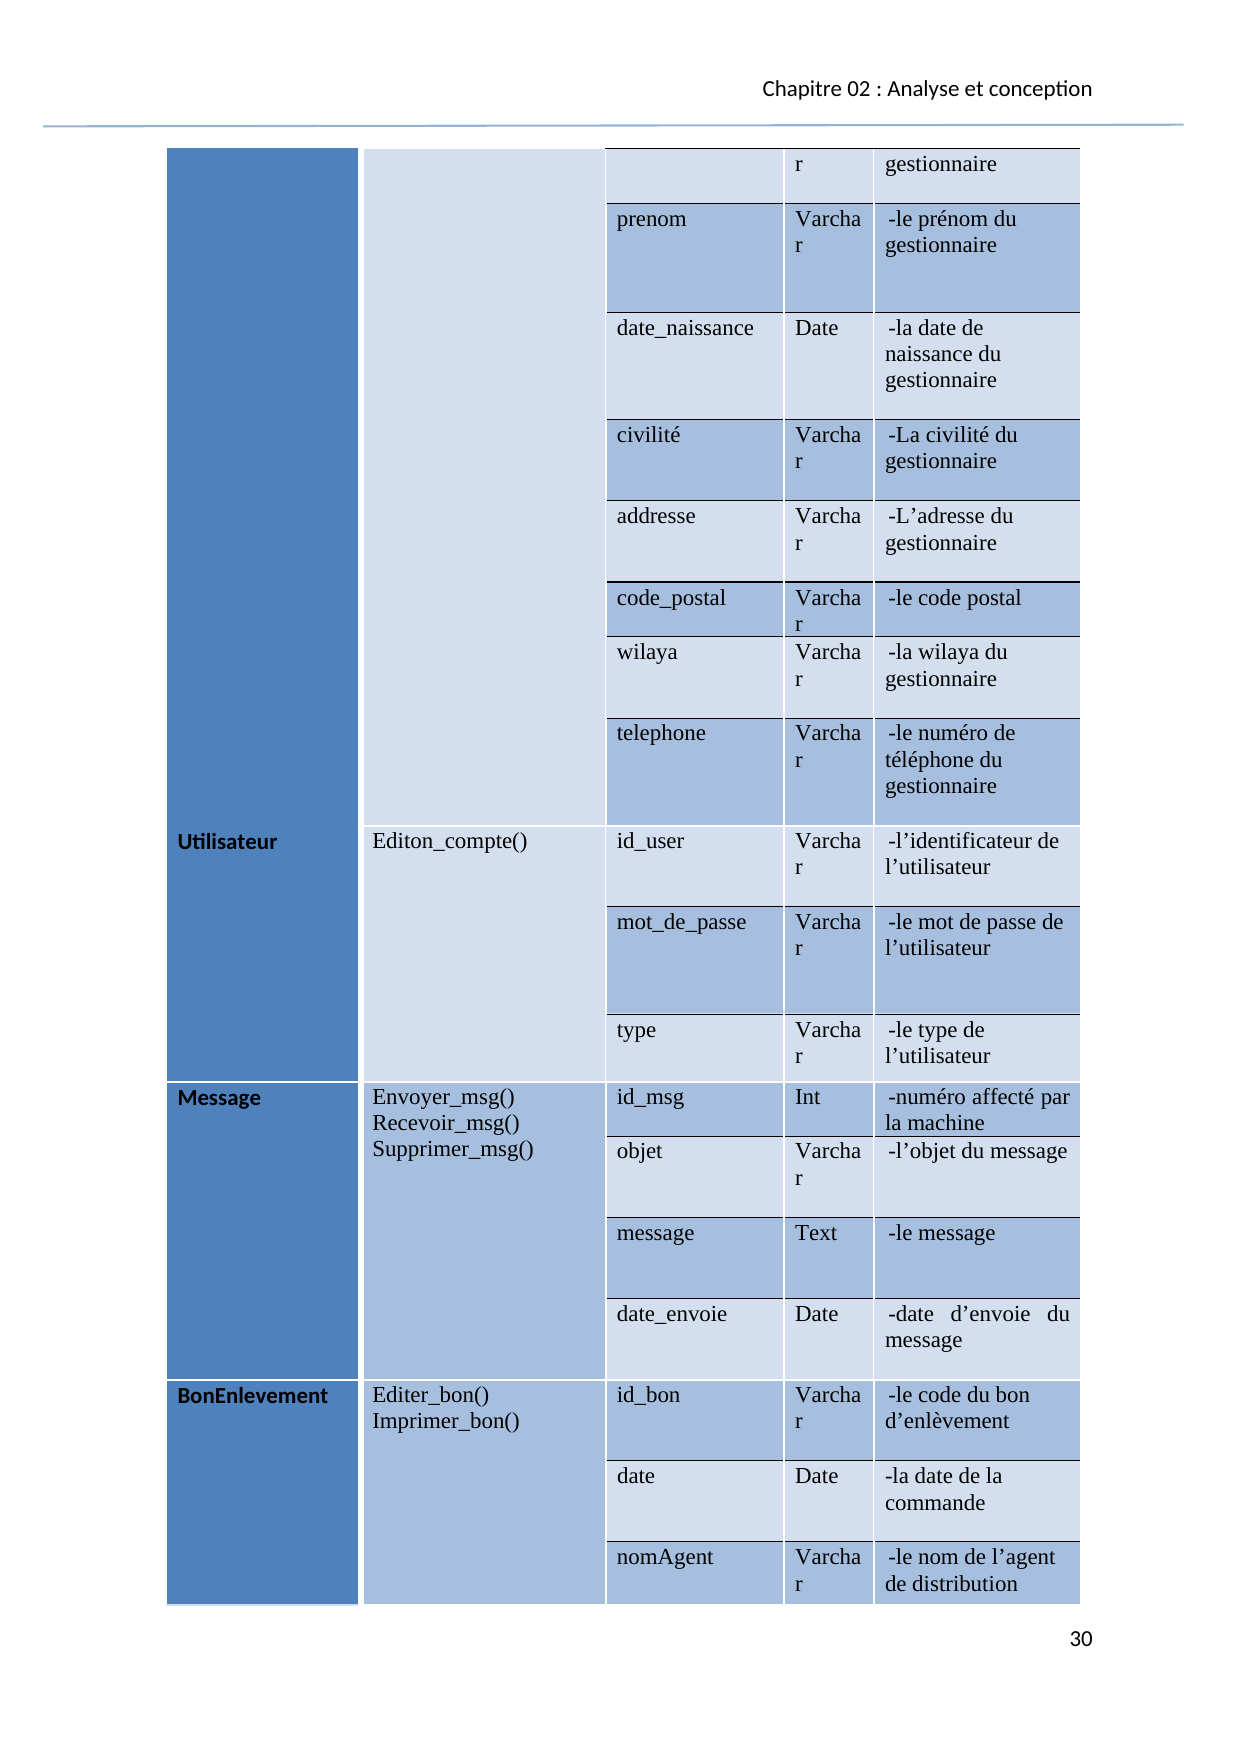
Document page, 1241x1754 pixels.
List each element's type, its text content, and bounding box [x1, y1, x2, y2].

table_cell -le code du bon d’enlèvement [875, 1381, 1080, 1460]
table_cell date_envoie [607, 1299, 783, 1379]
table_cell -la wilaya du gestionnaire [874, 637, 1080, 717]
table_cell -numéro affecté par la machine [875, 1083, 1080, 1136]
table_cell Utilisateur [167, 825, 358, 1081]
table_cell addresse [606, 501, 783, 581]
table_cell -L’adresse du gestionnaire [874, 501, 1080, 581]
table_cell Varchar [785, 204, 873, 312]
table_cell -la date de la commande [874, 1461, 1080, 1541]
table_cell -le mot de passe de l’utilisateur [875, 907, 1080, 1013]
table_cell Varchar [785, 583, 873, 636]
table_cell Date [785, 313, 873, 419]
table_cell Varchar [785, 149, 873, 202]
table_cell Envoyer_msg() Recevoir_msg() Supprimer_msg() [364, 1083, 605, 1379]
table_cell -date d’envoie du message [874, 1299, 1080, 1379]
table_cell Editer_bon() Imprimer_bon() [364, 1381, 605, 1604]
table_cell civilité [607, 420, 783, 500]
table_cell -le prénom du gestionnaire [875, 204, 1080, 312]
table_cell Varchar [785, 501, 873, 581]
table_cell Varchar [785, 827, 873, 906]
table_cell Varchar [785, 907, 873, 1013]
table_cell wilaya [606, 637, 783, 717]
table_cell Int [785, 1083, 873, 1136]
table_cell id_msg [607, 1083, 783, 1136]
table_cell code_postal [607, 583, 783, 636]
table_cell id_bon [607, 1381, 783, 1460]
table_cell mot_de_passe [607, 907, 783, 1013]
table_cell Editon_compte() [364, 827, 605, 1081]
table_cell Text [785, 1218, 873, 1298]
table_cell message [607, 1218, 783, 1298]
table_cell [874, 149, 1080, 202]
table_cell id_user [606, 827, 783, 906]
table_cell Varchar [785, 1015, 873, 1081]
table_cell Varchar [785, 719, 873, 825]
table_cell Date [785, 1299, 873, 1379]
table_cell Varchar [785, 1542, 873, 1604]
table_cell -La civilité du gestionnaire [875, 420, 1080, 500]
table_cell objet [607, 1137, 783, 1217]
table_cell Varchar [785, 1137, 873, 1217]
table_cell -l’objet du message [874, 1137, 1080, 1217]
table_cell date [607, 1461, 783, 1541]
table_cell telephone [607, 719, 783, 825]
table_cell -le numéro de téléphone du gestionnaire [875, 719, 1080, 825]
table_cell nom [606, 149, 783, 202]
table_cell Varchar [785, 1381, 873, 1460]
table_cell -l’identificateur de l’utilisateur [874, 827, 1080, 906]
table_cell nomAgent [607, 1542, 783, 1604]
table_cell Varchar [785, 637, 873, 717]
table_cell -le code postal [875, 583, 1080, 636]
table_cell date_naissance [606, 313, 783, 419]
table_cell Date [785, 1461, 873, 1541]
table_cell BonEnlevement [167, 1381, 358, 1604]
table_cell -le message [875, 1218, 1080, 1298]
table_cell type [606, 1015, 783, 1081]
table_cell Varchar [785, 420, 873, 500]
table_cell -la date de naissance du gestionnaire [874, 313, 1080, 419]
table_cell prenom [607, 204, 783, 312]
table_cell Message [167, 1083, 358, 1379]
table_cell -le nom de l’agent de distribution [875, 1542, 1080, 1604]
table_cell -le type de l’utilisateur [874, 1015, 1080, 1081]
